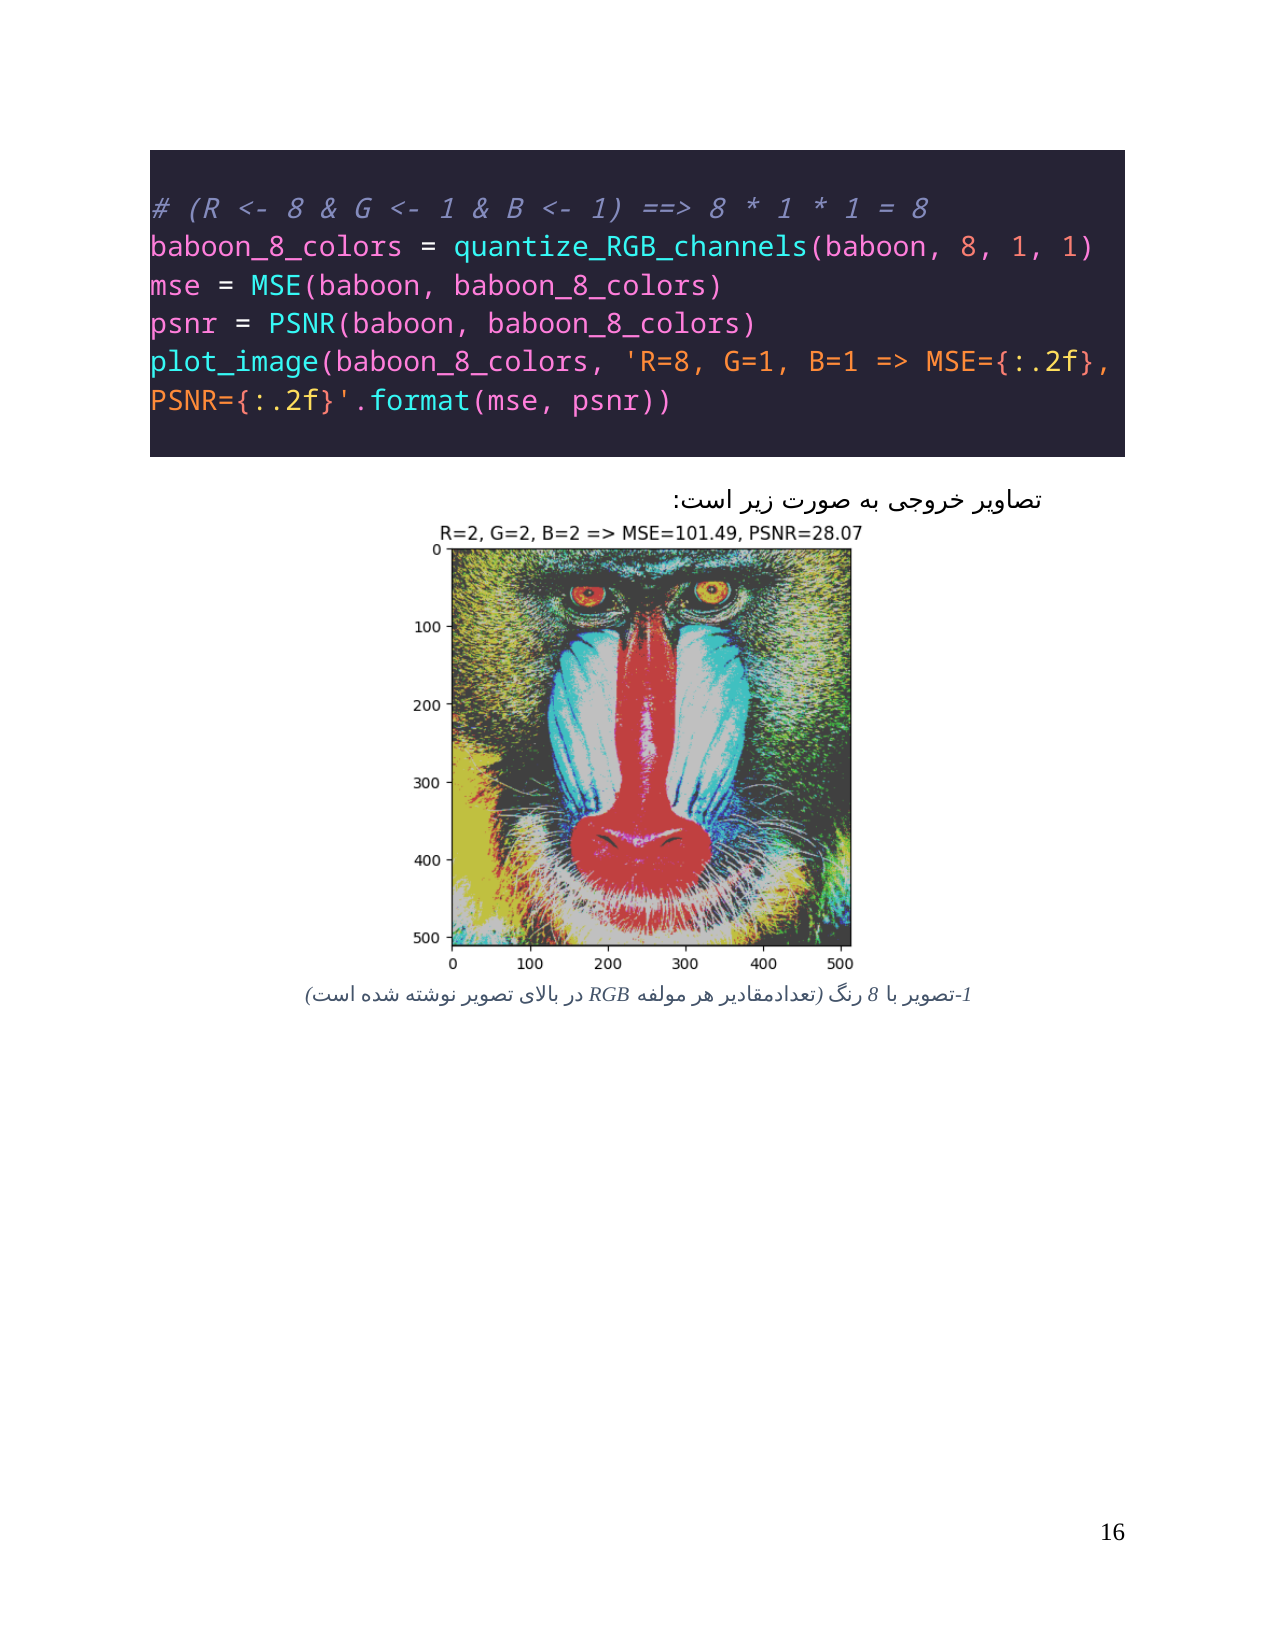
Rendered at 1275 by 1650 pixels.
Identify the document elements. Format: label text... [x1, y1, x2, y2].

text 1-تصویر با 8 رنگ (تعدادمقادیر هر مولفه RGB در بالای تصویر نوشته شده است) [150, 982, 1125, 1006]
text psnr = PSNR(baboon, baboon_8_colors) [150, 303, 1125, 342]
text # (R <- 8 & G <- 1 & B <- 1) ==> 8 * 1 * 1 = 8 [150, 188, 1125, 227]
text تصاویر خروجی به صورت زیر است: [122, 485, 1050, 514]
text baboon_8_colors = quantize_RGB_channels(baboon, 8, 1, 1) [150, 227, 1125, 265]
picture [402, 514, 873, 982]
text plot_image(baboon_8_colors, 'R=8, G=1, B=1 => MSE={:.2f}, PSNR={:.2f}'.format(mse, psnr)) [150, 342, 1125, 418]
text mse = MSE(baboon, baboon_8_colors) [150, 265, 1125, 303]
